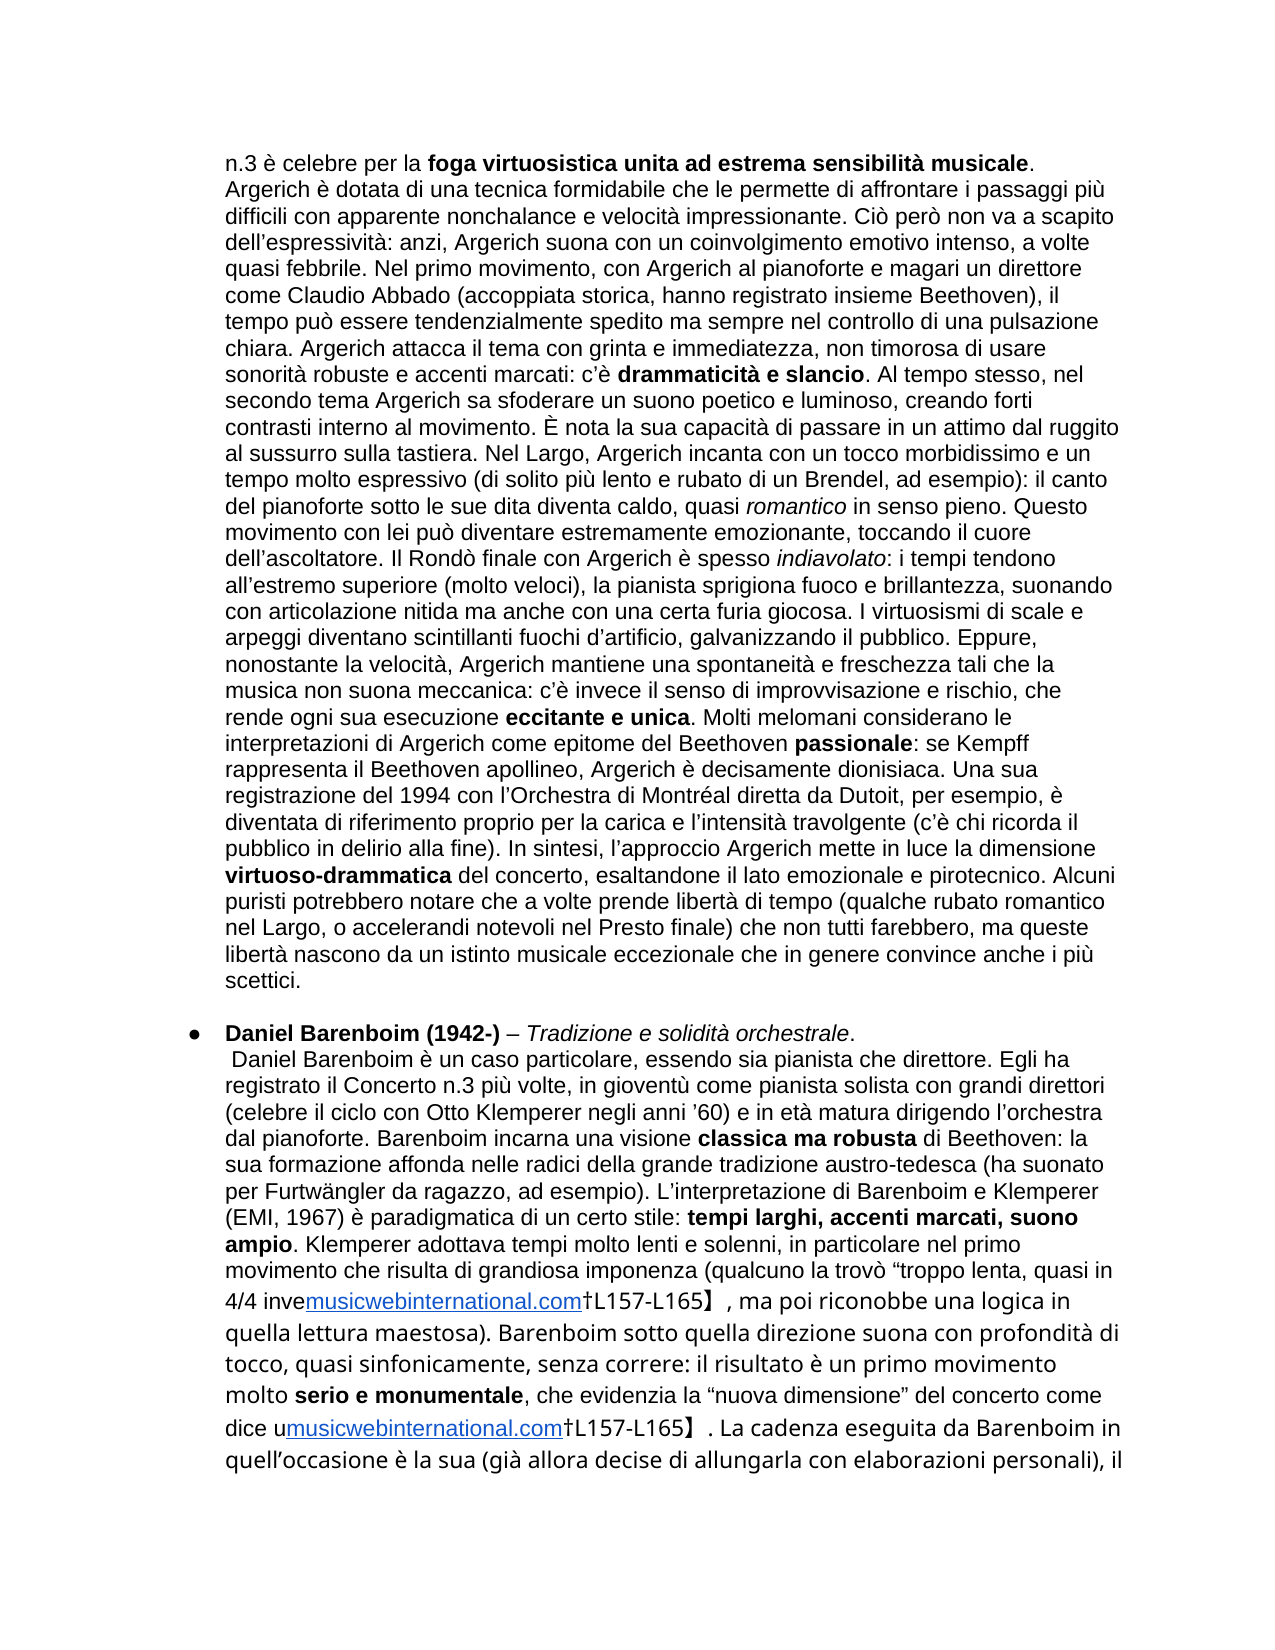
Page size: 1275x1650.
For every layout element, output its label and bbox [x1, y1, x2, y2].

list [187, 1020, 1125, 1475]
list [187, 150, 1125, 1020]
